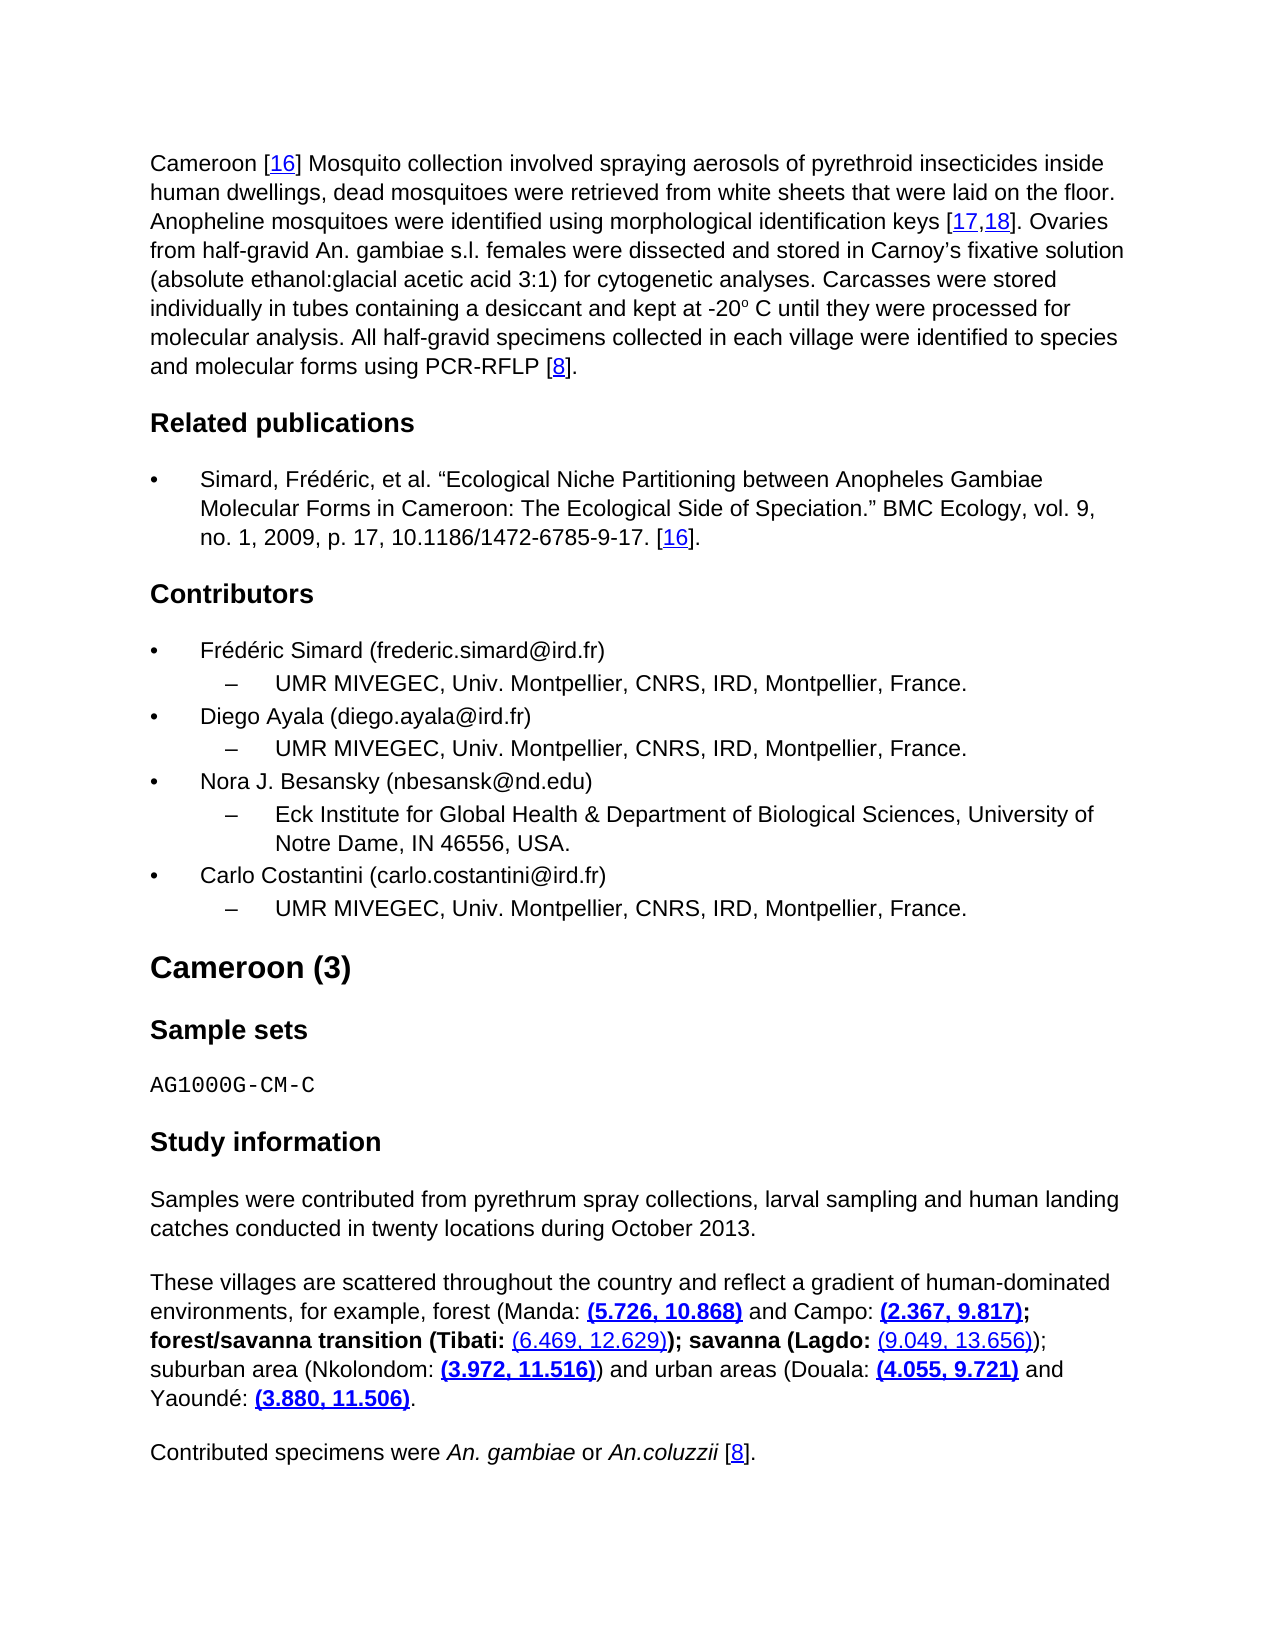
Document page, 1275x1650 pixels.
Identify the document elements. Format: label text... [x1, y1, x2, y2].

list Carlo Costantini (carlo.costantini@ird.fr) [150, 862, 1125, 889]
list Diego Ayala (diego.ayala@ird.fr) [150, 703, 1125, 729]
list Eck Institute for Global Health & Department of Biological Sciences, University of Notre Dame, IN 46556, USA. [225, 801, 1125, 856]
text Contributed specimens were An. gambiae or An.coluzzii [8]. [150, 1438, 1125, 1465]
text Samples were contributed from pyrethrum spray collections, larval sampling and human landing catches conducted in twenty locations during October 2013. [150, 1186, 1125, 1241]
list UMR MIVEGEC, Univ. Montpellier, CNRS, IRD, Montpellier, France. [225, 735, 1125, 762]
text AG1000G-CM-C [150, 1073, 1125, 1099]
subtitle Contributors [150, 578, 1125, 609]
subtitle Related publications [150, 407, 1125, 438]
subtitle Cameroon (3) [150, 949, 1125, 985]
list Nora J. Besansky (nbesansk@nd.edu) [150, 768, 1125, 794]
list UMR MIVEGEC, Univ. Montpellier, CNRS, IRD, Montpellier, France. [225, 895, 1125, 922]
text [150, 150, 1125, 379]
text These villages are scattered throughout the country and reflect a gradient of human-dominated environments, for example, forest (Manda: (5.726, 10.868) and Campo: (2.367, 9.817); forest/savanna transition (Tibati: (6.469, 12.629)); savanna (Lagdo: (9.049, 13.656)); suburban area (Nkolondom: (3.972, 11.516)) and urban areas (Douala: (4.055, 9.721) and Yaoundé: (3.880, 11.506). [150, 1269, 1125, 1411]
list Frédéric Simard (frederic.simard@ird.fr) [150, 637, 1125, 664]
subtitle Study information [150, 1126, 1125, 1158]
list Simard, Frédéric, et al. “Ecological Niche Partitioning between Anopheles Gambiae Molecular Forms in Cameroon: The Ecological Side of Speciation.” BMC Ecology, vol. 9, no. 1, 2009, p. 17, 10.1186/1472-6785-9-17. [16]. [150, 466, 1125, 550]
subtitle Sample sets [150, 1014, 1125, 1045]
list UMR MIVEGEC, Univ. Montpellier, CNRS, IRD, Montpellier, France. [225, 670, 1125, 696]
